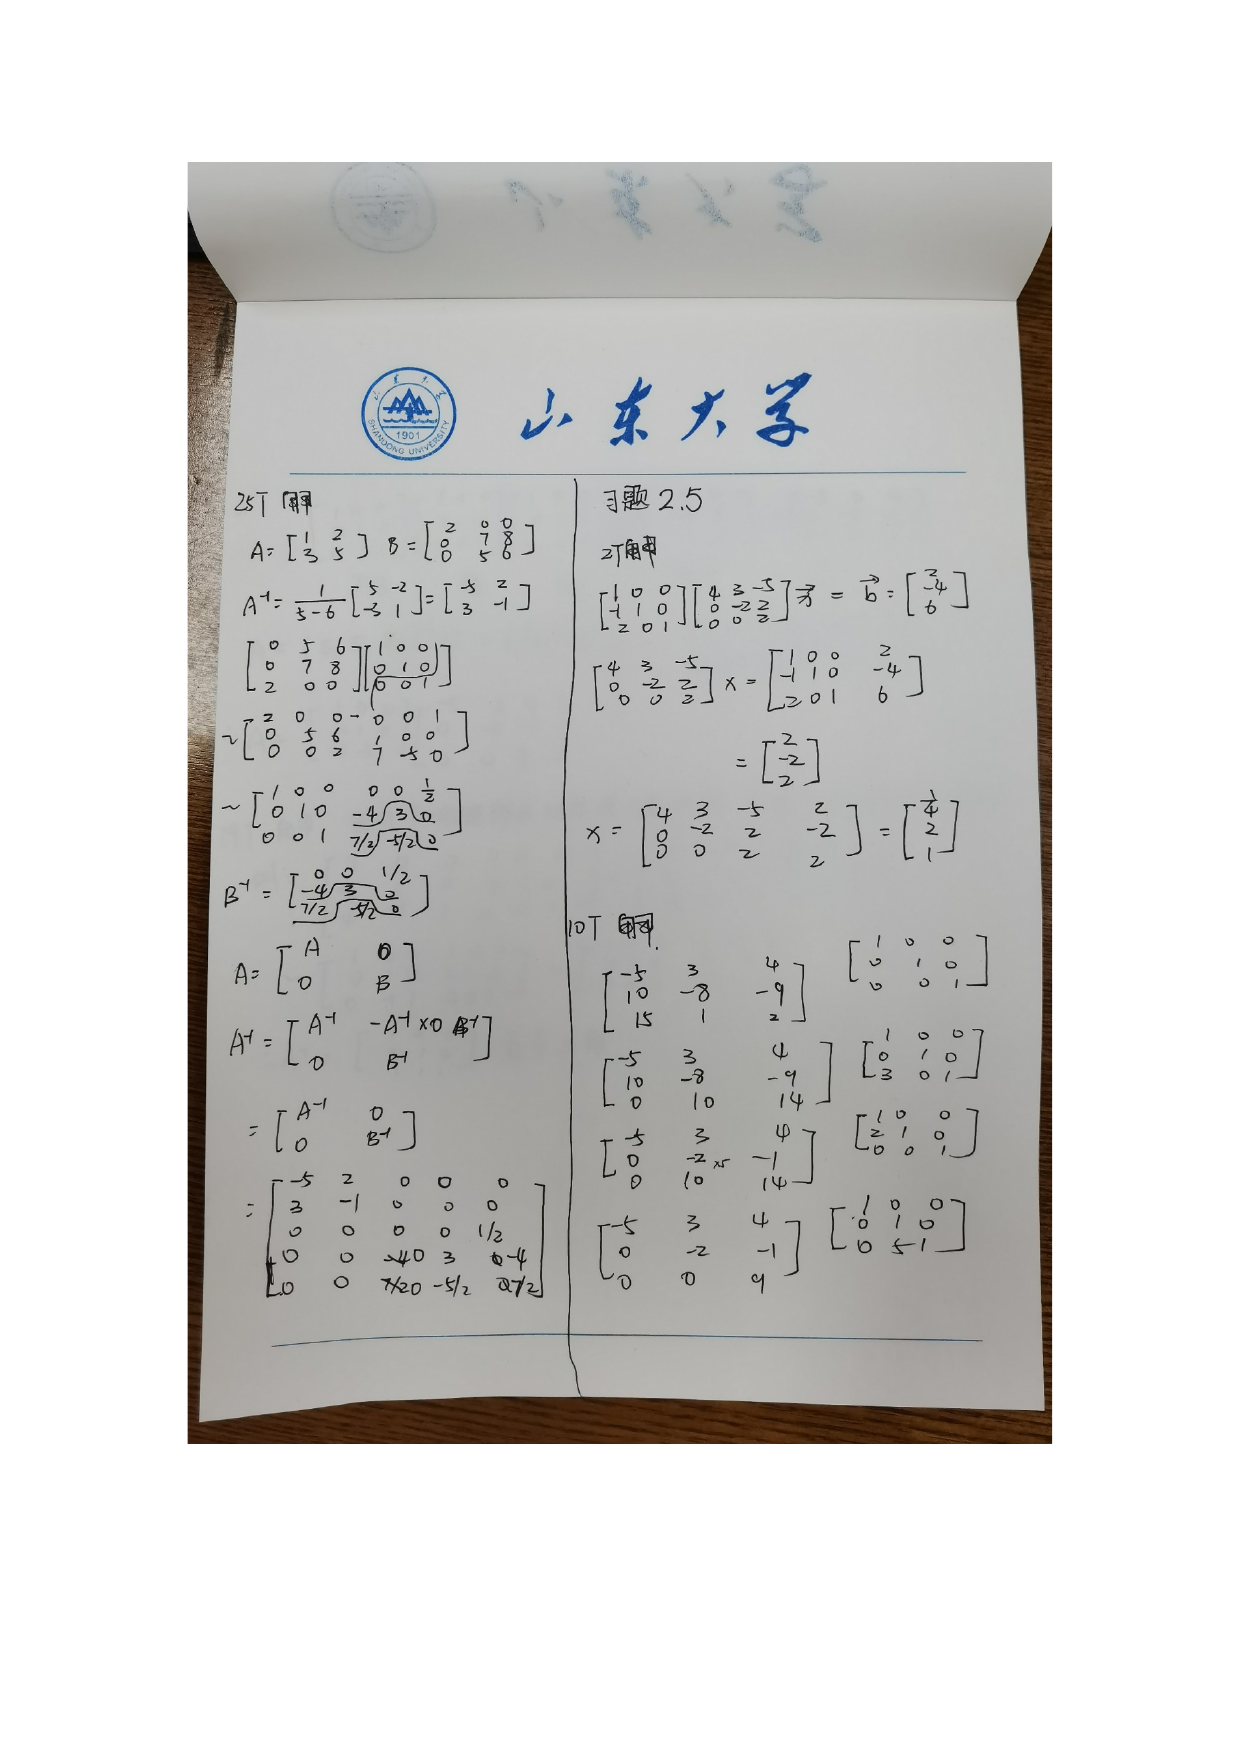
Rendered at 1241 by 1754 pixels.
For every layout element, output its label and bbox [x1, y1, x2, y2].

picture [187, 162, 1053, 1444]
